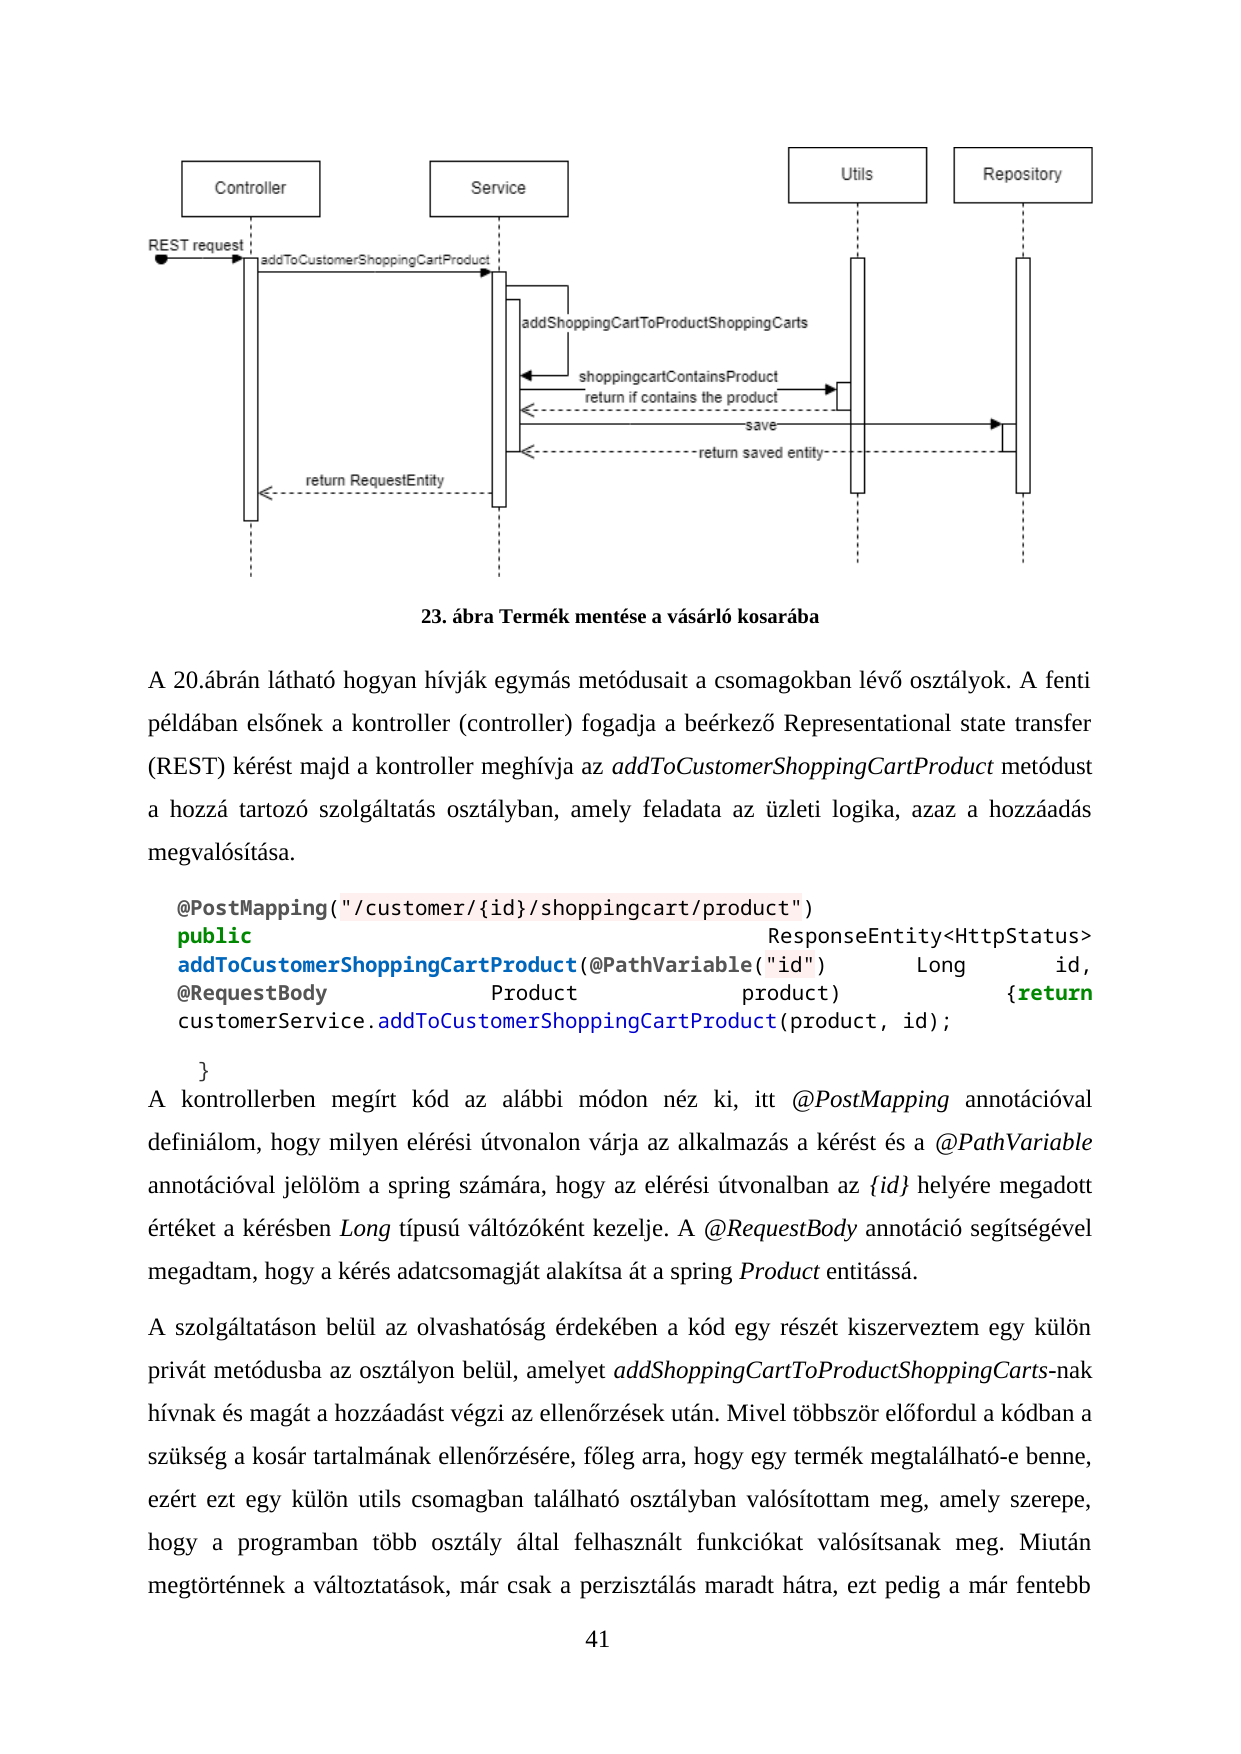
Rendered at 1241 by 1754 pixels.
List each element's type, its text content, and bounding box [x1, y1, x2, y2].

text } [148, 1060, 1092, 1084]
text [148, 1312, 1092, 1599]
text A 20.ábrán látható hogyan hívják egymás metódusait a csomagokban lévő osztályok. A fenti példában elsőnek a kontroller (controller) fogadja a beérkező Representational state transfer (REST) kérést majd a kontroller meghívja az addToCustomerShoppingCartProduct metódust a hozzá tartozó szolgáltatás osztályban, amely feladata az üzleti logika, azaz a hozzáadás megvalósítása. [148, 665, 1092, 866]
text @PostMapping("/customer/{id}/shoppingcart/product") [177, 893, 340, 921]
text @PostMapping("/customer/{id}/shoppingcart/product") [802, 893, 1092, 921]
text A kontrollerben megírt kód az alábbi módon néz ki, itt @PostMapping annotációval definiálom, hogy milyen elérési útvonalon várja az alkalmazás a kérést és a @PathVariable annotációval jelölöm a spring számára, hogy az elérési útvonalban az {id} helyére megadott értéket a kérésben Long típusú váltózóként kezelje. A @RequestBody annotáció segítségével megadtam, hogy a kérés adatcsomagját alakítsa át a spring Product entitássá. [148, 1084, 1092, 1285]
text public ResponseEntity<HttpStatus> addToCustomerShoppingCartProduct(@PathVariable("id") Long id, @RequestBody Product product) {return customerService.addToCustomerShoppingCartProduct(product, id); [177, 921, 1092, 1035]
picture [147, 147, 1093, 577]
